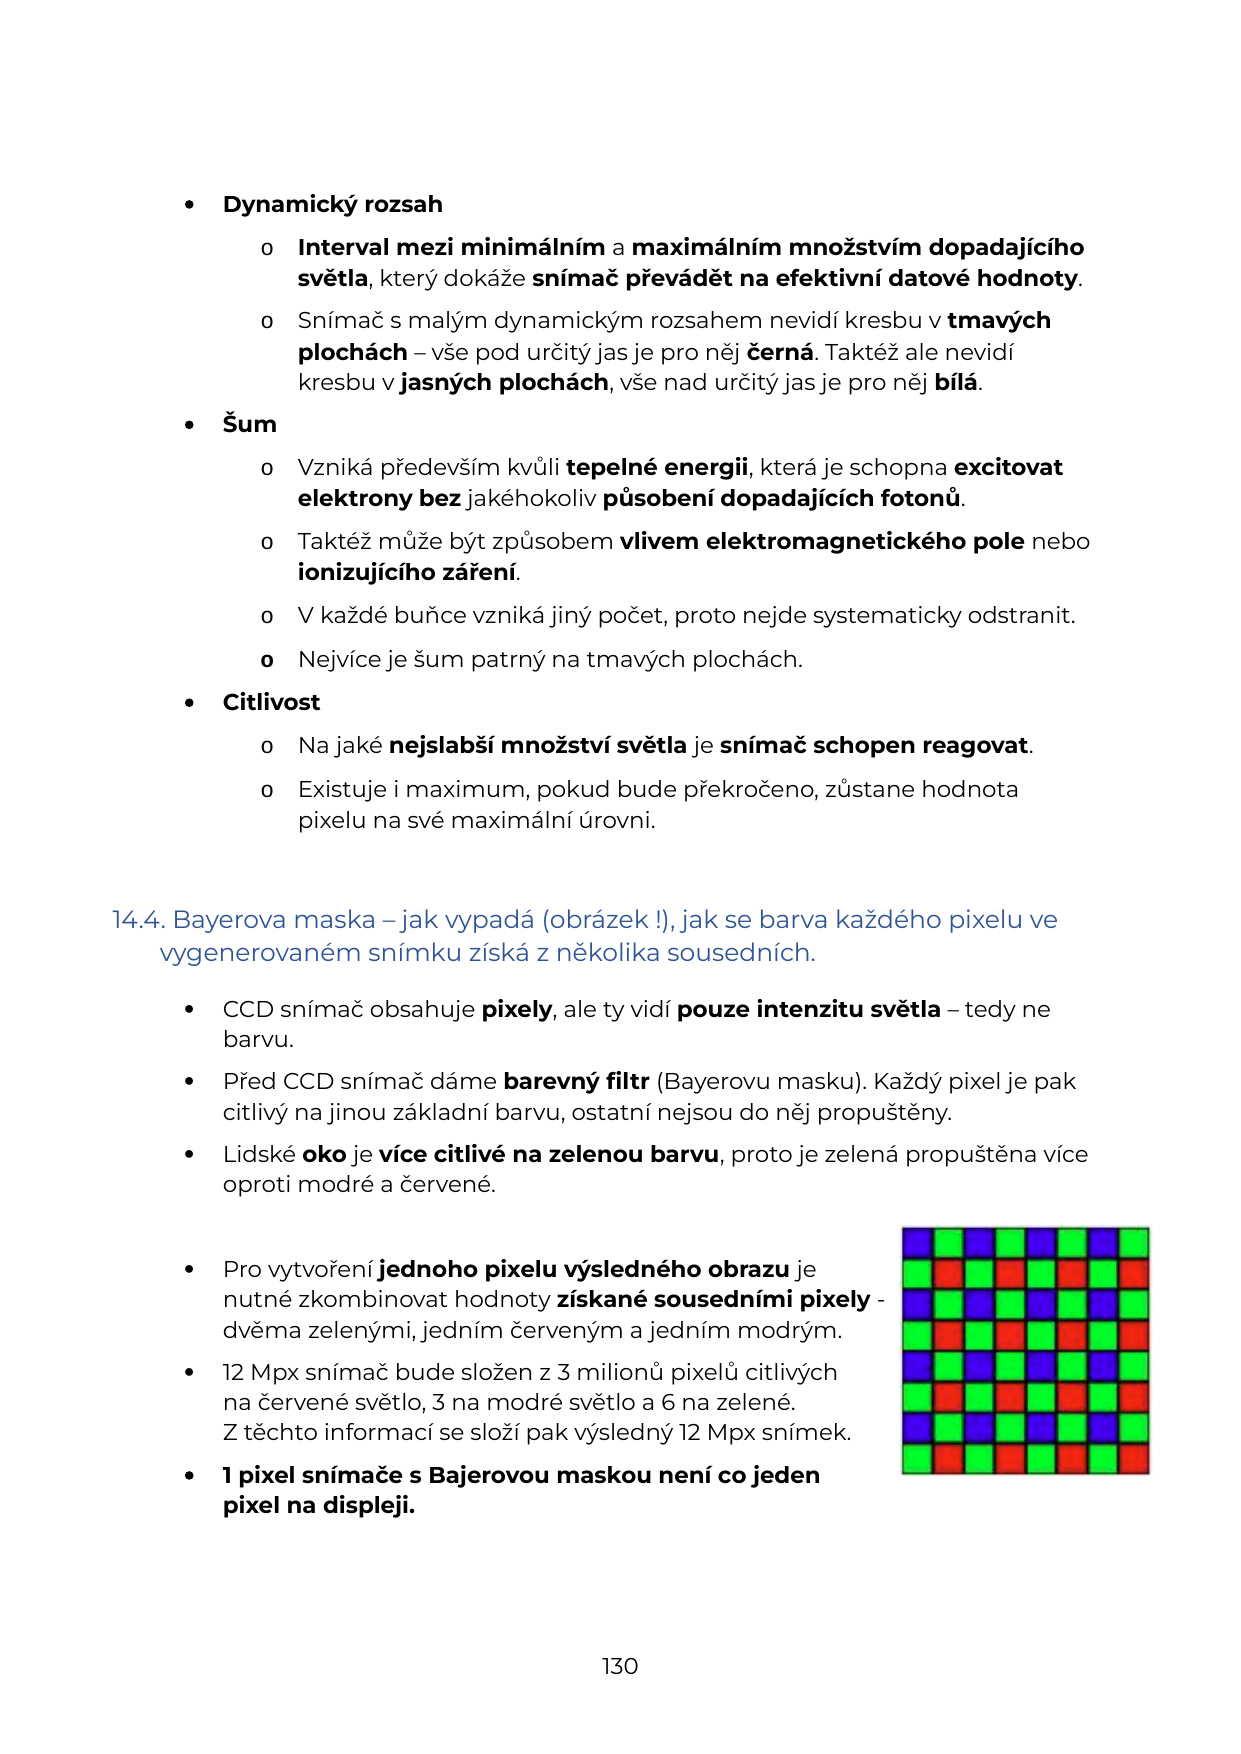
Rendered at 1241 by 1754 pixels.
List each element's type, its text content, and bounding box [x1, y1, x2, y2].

text Bayerova maska – jak vypadá (obrázek !), jak se barva každého pixelu ve vygenerovaném snímku získá z několika sousedních. [112, 904, 1093, 967]
text CCD snímač obsahuje pixely, ale ty vidí pouze intenzitu světla – tedy ne barvu. [185, 995, 1093, 1053]
list Taktéž může být způsobem vlivem elektromagnetického pole nebo ionizujícího záření. [260, 527, 1093, 586]
list Na jaké nejslabší množství světla je snímač schopen reagovat. [260, 731, 1093, 760]
list Vzniká především kvůli tepelné energii, která je schopna excitovat elektrony bez jakéhokoliv působení dopadajících fotonů. [260, 453, 1093, 512]
text Šum [185, 411, 1093, 438]
text Dynamický rozsah [185, 190, 1093, 218]
list Existuje i maximum, pokud bude překročeno, zůstane hodnota pixelu na své maximální úrovni. [260, 775, 1093, 834]
text Pro vytvoření jednoho pixelu výsledného obrazu je nutné zkombinovat hodnoty získané sousedními pixely - dvěma zelenými, jedním červeným a jedním modrým. [185, 1256, 890, 1344]
text 12 Mpx snímač bude složen z 3 milionů pixelů citlivých na červené světlo, 3 na modré světlo a 6 na zelené. Z těchto informací se složí pak výsledný 12 Mpx snímek. [185, 1358, 890, 1447]
list Interval mezi minimálním a maximálním množstvím dopadajícího světla, který dokáže snímač převádět na efektivní datové hodnoty. [260, 233, 1093, 292]
text 1 pixel snímače s Bajerovou maskou není co jeden pixel na displeji. [185, 1461, 1093, 1519]
text Před CCD snímač dáme barevný filtr (Bayerovu masku). Každý pixel je pak citlivý na jinou základní barvu, ostatní nejsou do něj propuštěny. [185, 1068, 1093, 1126]
picture [890, 1213, 1167, 1488]
list Snímač s malým dynamickým rozsahem nevidí kresbu v tmavých plochách – vše pod určitý jas je pro něj černá. Taktéž ale nevidí kresbu v jasných plochách, vše nad určitý jas je pro něj bílá. [260, 307, 1093, 396]
list Nejvíce je šum patrný na tmavých plochách. [260, 645, 1093, 674]
list V každé buňce vzniká jiný počet, proto nejde systematicky odstranit. [260, 601, 1093, 630]
text Citlivost [185, 689, 1093, 717]
text Lidské oko je více citlivé na zelenou barvu, proto je zelená propuštěna více oproti modré a červené. [185, 1140, 1093, 1198]
